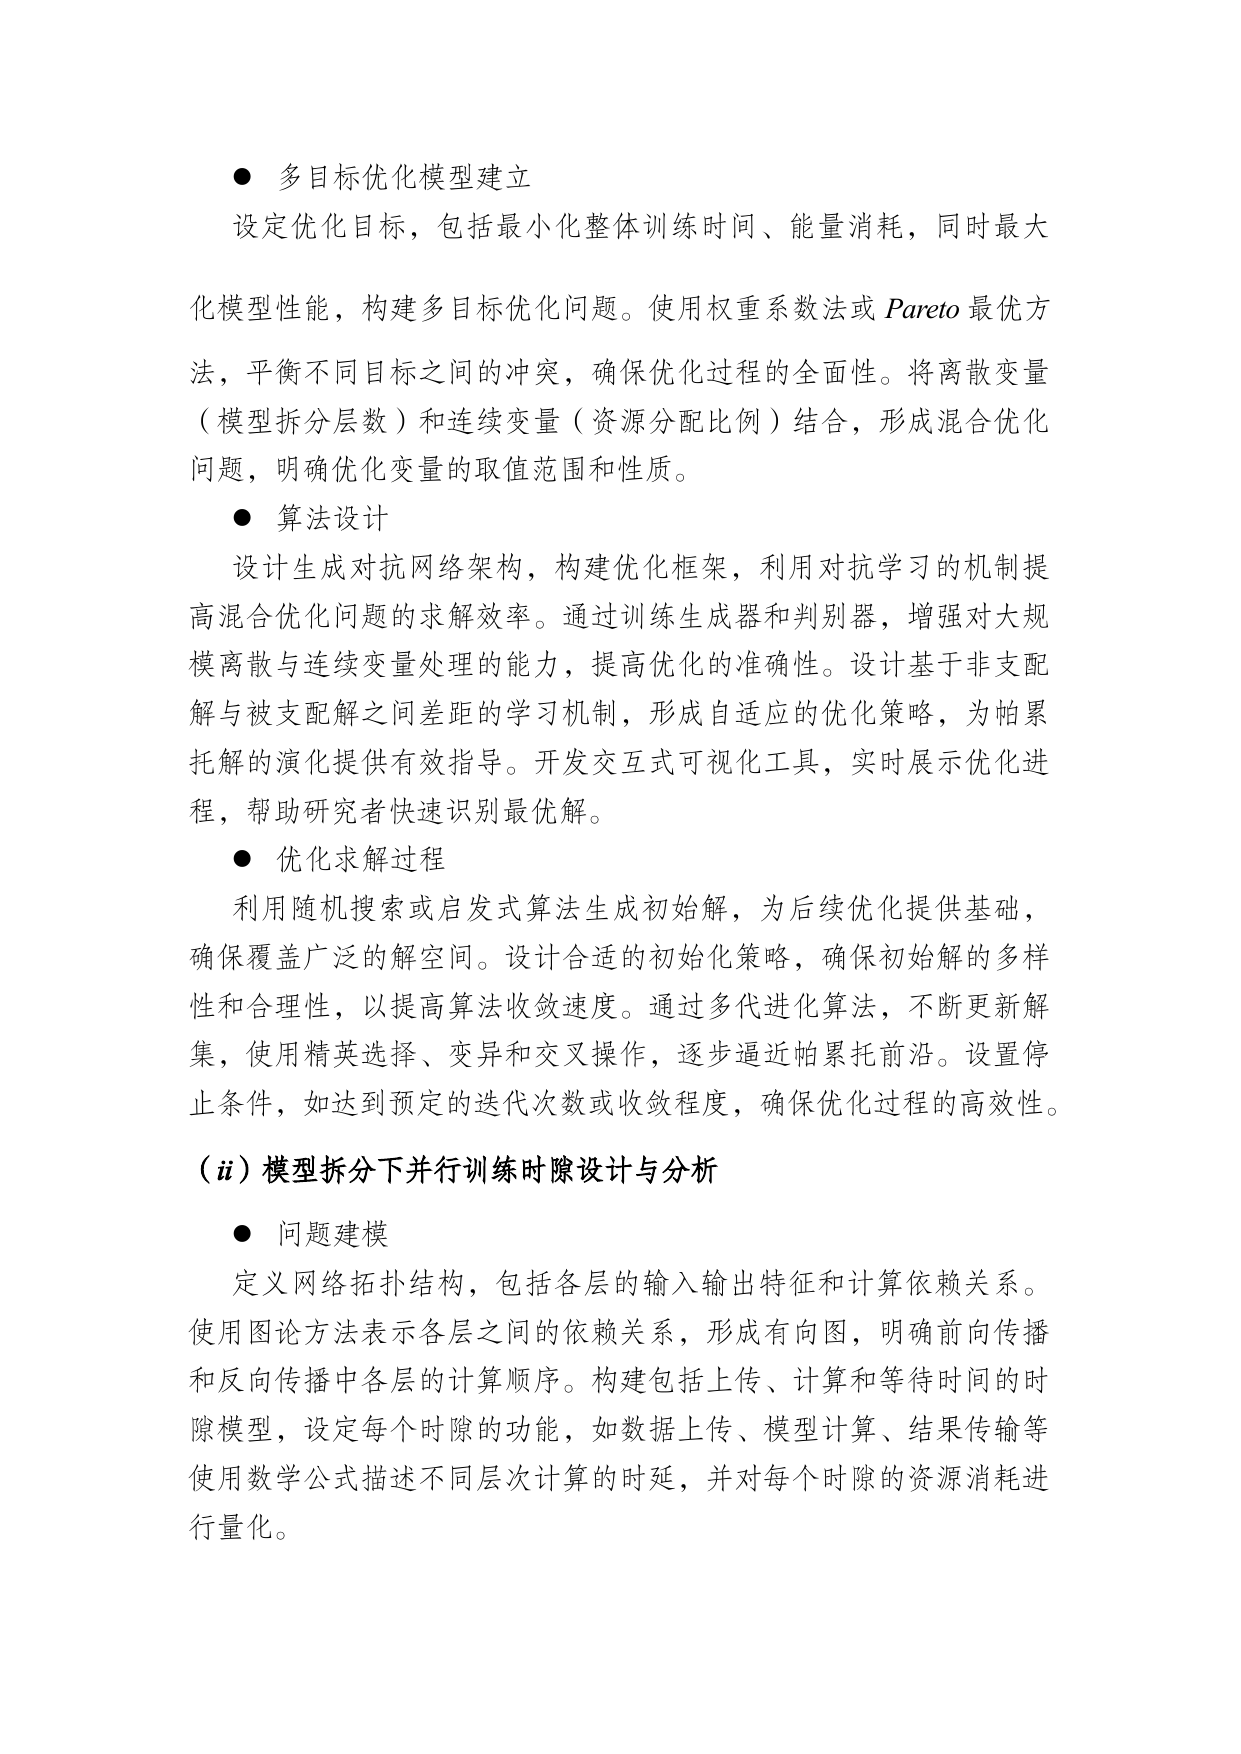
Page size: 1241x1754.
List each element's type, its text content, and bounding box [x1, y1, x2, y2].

list 算法设计 [231, 503, 1053, 536]
list 多目标优化模型建立 [231, 162, 1053, 194]
list 模型拆分下并行训练时隙设计与分析 [187, 1137, 1053, 1202]
list 优化求解过程 [231, 844, 1053, 877]
text 设定优化目标，包括最小化整体训练时间、能量消耗，同时最大化模型性能，构建多目标优化问题。使用权重系数法或Pareto最优方法，平衡不同目标之间的冲突，确保优化过程的全面性。将离散变量（模型拆分层数）和连续变量（资源分配比例）结合，形成混合优化问题，明确优化变量的取值范围和性质。 [187, 211, 1053, 487]
list 问题建模 [231, 1219, 1053, 1252]
text 定义网络拓扑结构，包括各层的输入输出特征和计算依赖关系。使用图论方法表示各层之间的依赖关系，形成有向图，明确前向传播和反向传播中各层的计算顺序。构建包括上传、计算和等待时间的时隙模型，设定每个时隙的功能，如数据上传、模型计算、结果传输等。使用数学公式描述不同层次计算的时延，并对每个时隙的资源消耗进行量化。 [187, 1268, 1053, 1544]
text 设计生成对抗网络架构，构建优化框架，利用对抗学习的机制提高混合优化问题的求解效率。通过训练生成器和判别器，增强对大规模离散与连续变量处理的能力，提高优化的准确性。设计基于非支配解与被支配解之间差距的学习机制，形成自适应的优化策略，为帕累托解的演化提供有效指导。开发交互式可视化工具，实时展示优化进程，帮助研究者快速识别最优解。 [187, 552, 1053, 828]
text 利用随机搜索或启发式算法生成初始解，为后续优化提供基础，确保覆盖广泛的解空间。设计合适的初始化策略，确保初始解的多样性和合理性，以提高算法收敛速度。通过多代进化算法，不断更新解集，使用精英选择、变异和交叉操作，逐步逼近帕累托前沿。设置停止条件，如达到预定的迭代次数或收敛程度，确保优化过程的高效性。 [187, 893, 1053, 1121]
